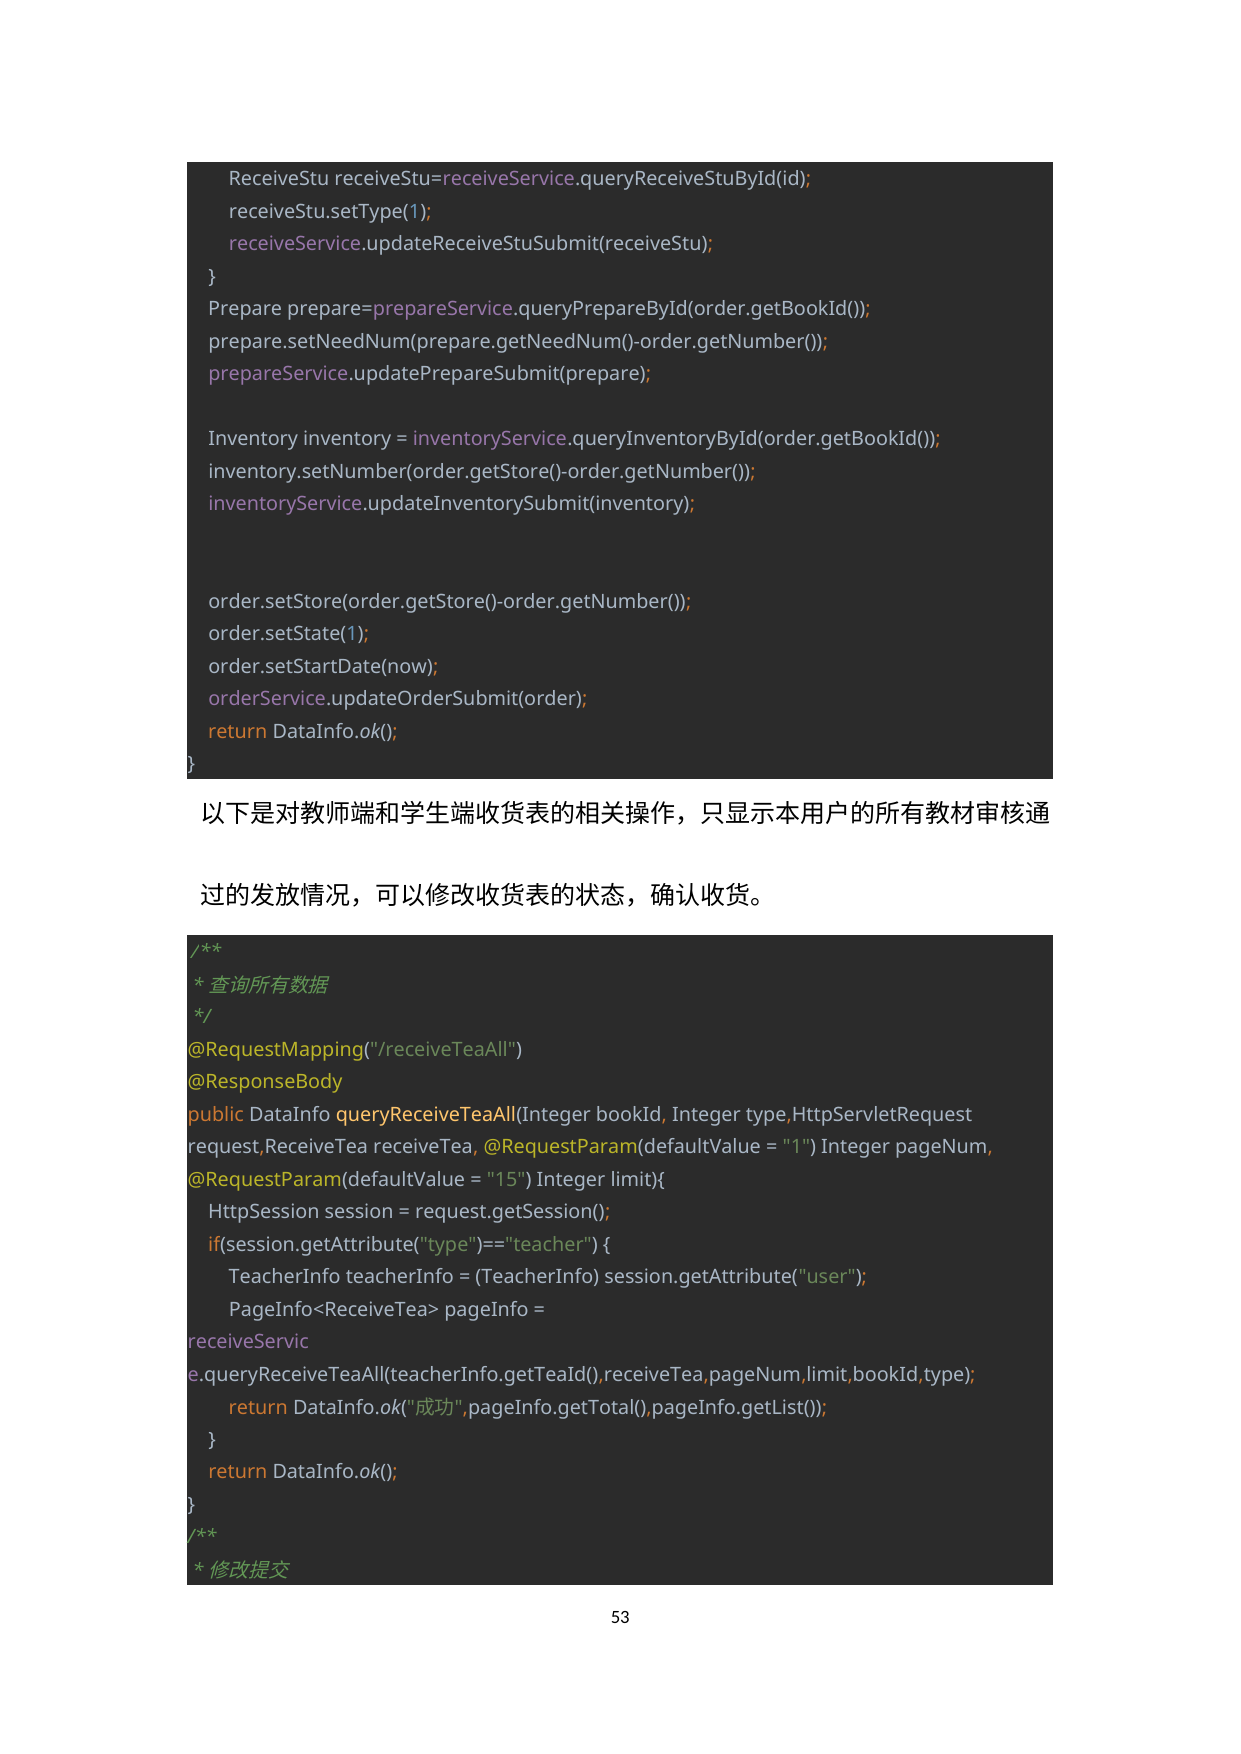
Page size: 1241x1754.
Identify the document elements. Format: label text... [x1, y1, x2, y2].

text Prepare prepare=prepareService.queryPrepareById(order.getBookId()); [187, 292, 1053, 324]
text * 修改提交 [187, 1552, 1053, 1585]
text return DataInfo.ok("成功",pageInfo.getTotal(),pageInfo.getList()); [187, 1390, 1053, 1422]
text receiveService.updateReceiveStuSubmit(receiveStu); [187, 227, 1053, 259]
text public DataInfo queryReceiveTeaAll(Integer bookId, Integer type,HttpServletRequest request,ReceiveTea receiveTea, @RequestParam(defaultValue = "1") Integer pageNum, @RequestParam(defaultValue = "15") Integer limit){ [187, 1097, 1053, 1195]
text } [187, 259, 1053, 292]
text /** [187, 1520, 1053, 1552]
text return DataInfo.ok(); [187, 1455, 1053, 1487]
text inventory.setNumber(order.getStore()-order.getNumber()); [187, 454, 1053, 487]
text @RequestMapping("/receiveTeaAll") [187, 1032, 1053, 1065]
text receiveStu.setType(1); [187, 194, 1053, 227]
text inventoryService.updateInventorySubmit(inventory); [187, 487, 1053, 519]
text Inventory inventory = inventoryService.queryInventoryById(order.getBookId()); [187, 422, 1053, 454]
text HttpSession session = request.getSession(); [187, 1195, 1053, 1227]
text @ResponseBody [187, 1065, 1053, 1097]
text } [187, 1487, 1053, 1520]
text if(session.getAttribute("type")=="teacher") { [187, 1227, 1053, 1260]
text } [187, 747, 1053, 779]
text prepareService.updatePrepareSubmit(prepare); [187, 357, 1053, 389]
text order.setState(1); [187, 617, 1053, 649]
text TeacherInfo teacherInfo = (TeacherInfo) session.getAttribute("user"); [187, 1260, 1053, 1292]
text 以下是对教师端和学生端收货表的相关操作，只显示本用户的所有教材审核通过的发放情况，可以修改收货表的状态，确认收货。 [200, 779, 1053, 926]
text * 查询所有数据 [187, 967, 1053, 1000]
text /** [187, 935, 1053, 967]
text prepare.setNeedNum(prepare.getNeedNum()-order.getNumber()); [187, 324, 1053, 357]
text } [187, 1422, 1053, 1455]
text order.setStartDate(now); [187, 649, 1053, 682]
text */ [187, 1000, 1053, 1032]
text order.setStore(order.getStore()-order.getNumber()); [187, 584, 1053, 617]
text ReceiveStu receiveStu=receiveService.queryReceiveStuById(id); [187, 162, 1053, 194]
text PageInfo<ReceiveTea> pageInfo = receiveService.queryReceiveTeaAll(teacherInfo.getTeaId(),receiveTea,pageNum,limit,bookId,type); [187, 1292, 1053, 1390]
text orderService.updateOrderSubmit(order); [187, 682, 1053, 714]
text return DataInfo.ok(); [187, 714, 1053, 747]
